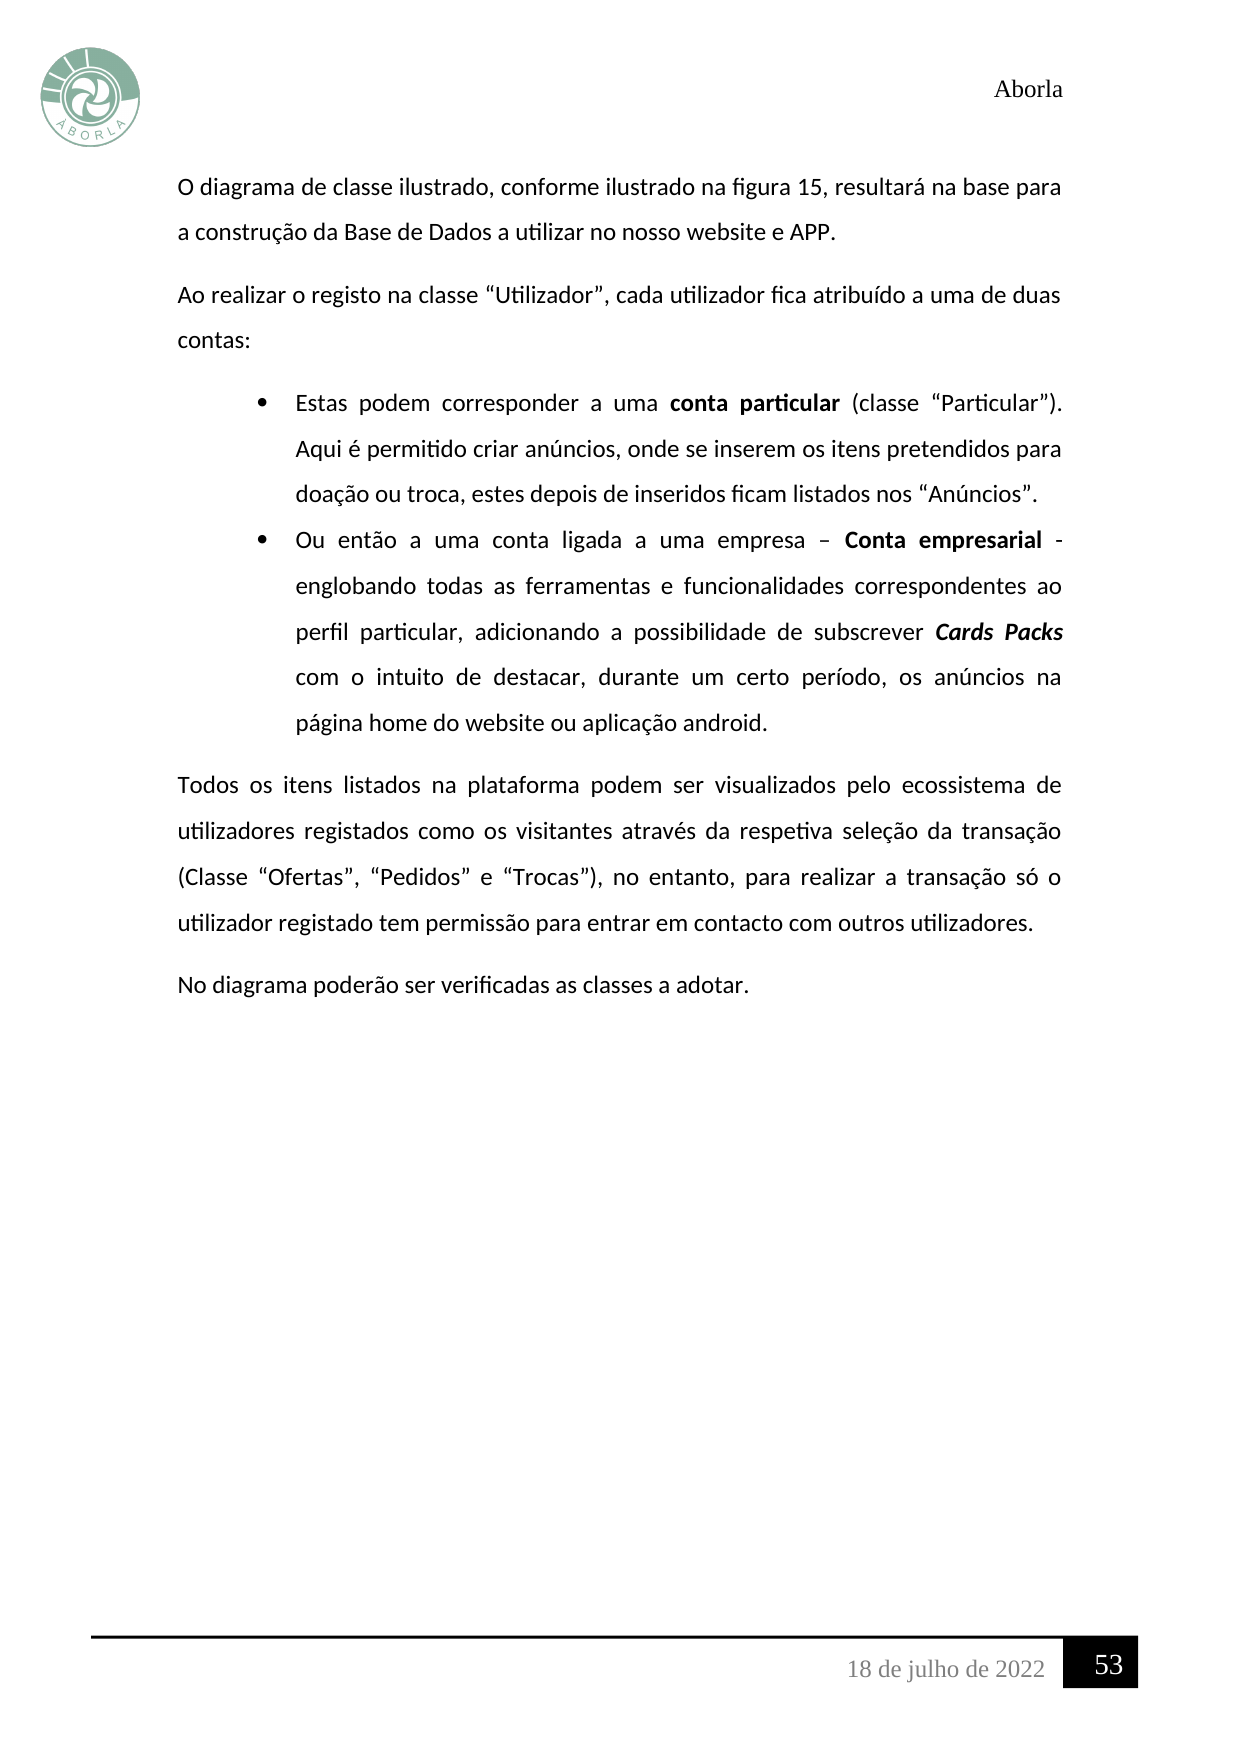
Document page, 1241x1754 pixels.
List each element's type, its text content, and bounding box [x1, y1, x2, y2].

text Ao realizar o registo na classe “Utilizador”, cada utilizador fica atribuído a uma de duas contas: [177, 279, 1063, 355]
text O diagrama de classe ilustrado, conforme ilustrado na figura 15, resultará na base para a construção da Base de Dados a utilizar no nosso website e APP. [177, 171, 1063, 247]
picture [39, 46, 141, 148]
list Estas podem corresponder a uma conta particular (classe “Particular”). Aqui é permitido criar anúncios, onde se inserem os itens pretendidos para doação ou troca, estes depois de inseridos ficam listados nos “Anúncios”. [258, 387, 1063, 509]
text No diagrama poderão ser verificadas as classes a adotar. [177, 969, 1063, 999]
text Todos os itens listados na plataforma podem ser visualizados pelo ecossistema de utilizadores registados como os visitantes através da respetiva seleção da transação (Classe “Ofertas”, “Pedidos” e “Trocas”), no entanto, para realizar a transação só o utilizador registado tem permissão para entrar em contacto com outros utilizadores. [177, 769, 1063, 937]
list Ou então a uma conta ligada a uma empresa – Conta empresarial - englobando todas as ferramentas e funcionalidades correspondentes ao perfil particular, adicionando a possibilidade de subscrever Cards Packs com o intuito de destacar, durante um certo período, os anúncios na página home do website ou aplicação android. [258, 524, 1063, 738]
